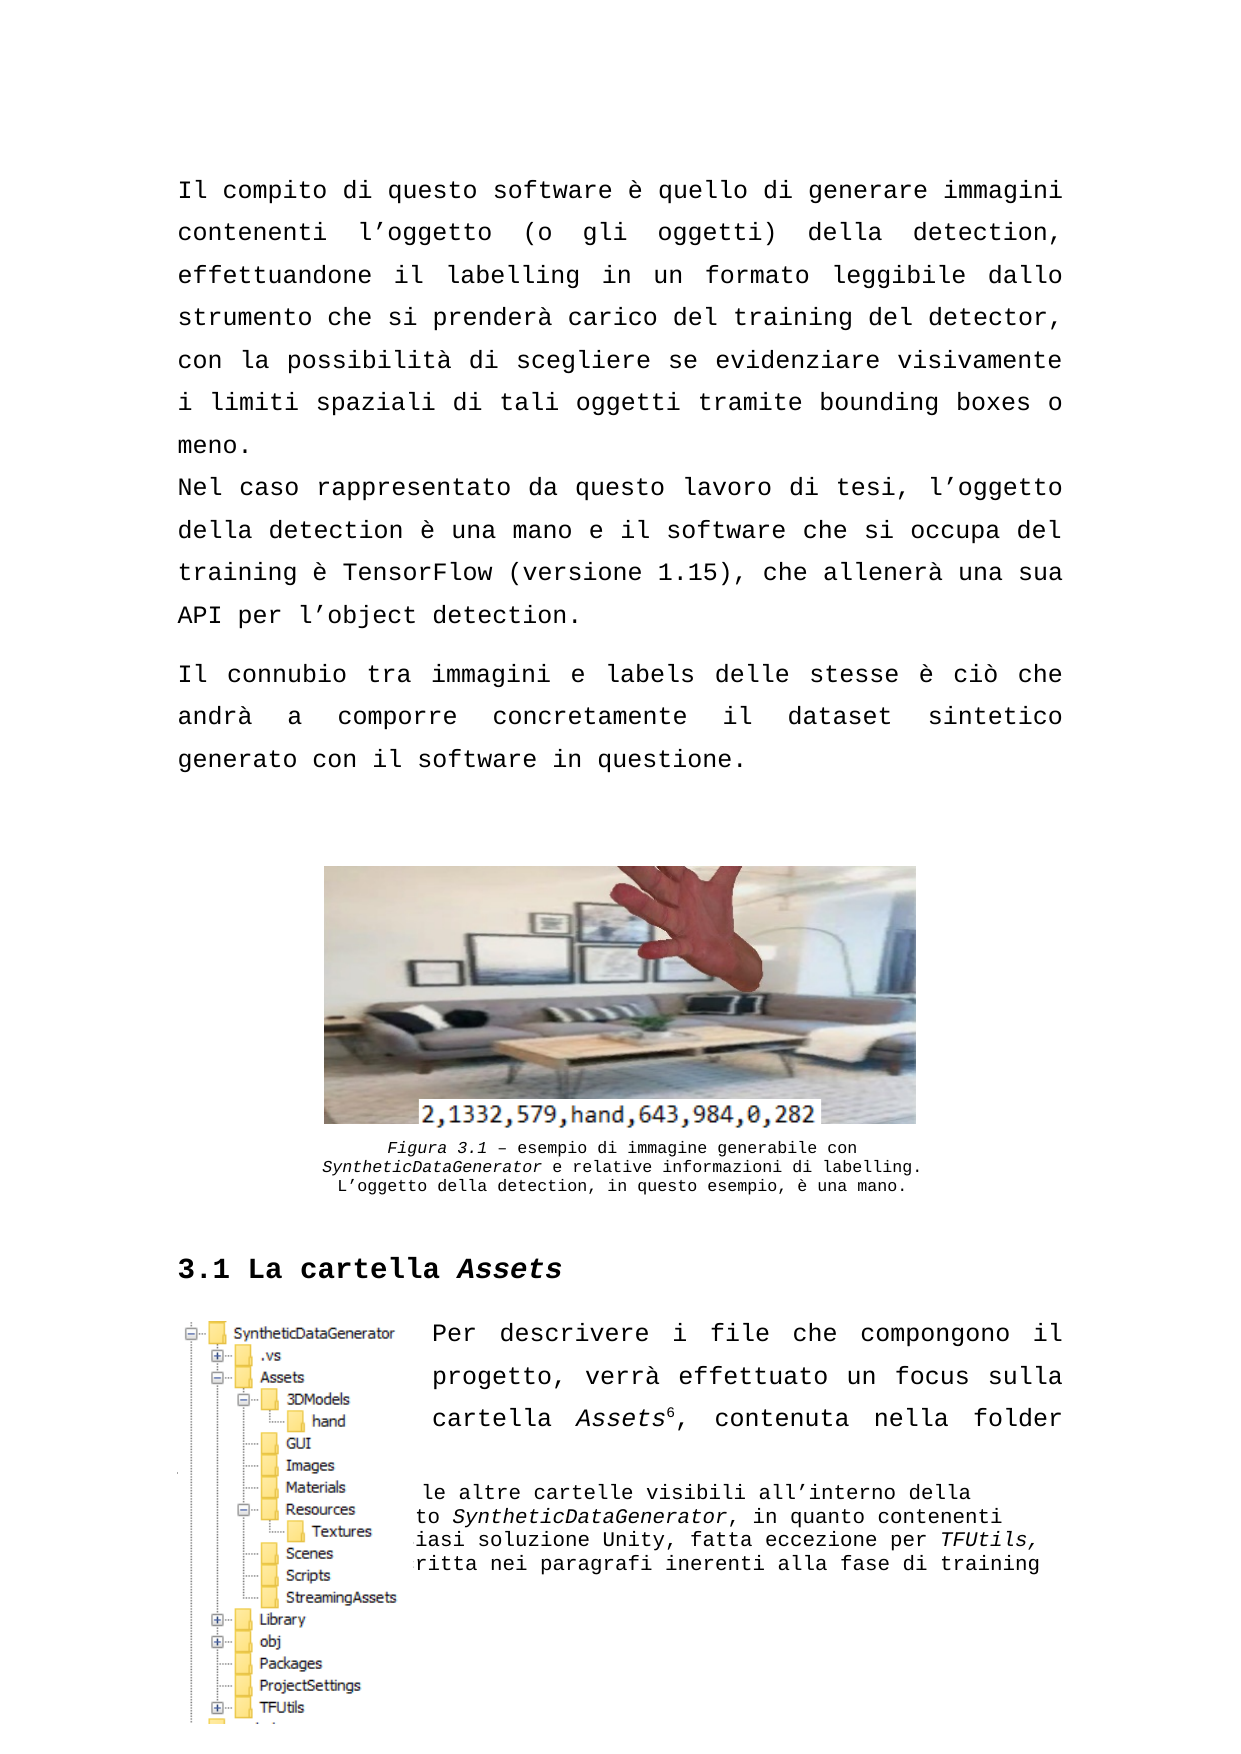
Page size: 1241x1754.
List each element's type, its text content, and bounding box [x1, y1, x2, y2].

text Il compito di questo software è quello di generare immagini contenenti l’oggetto (o gli oggetti) della detection, effettuandone il labelling in un formato leggibile dallo strumento che si prenderà carico del training del detector, con la possibilità di scegliere se evidenziare visivamente i limiti spaziali di tali oggetti tramite bounding boxes o meno. Nel caso rappresentato da questo lavoro di tesi, l’oggetto della detection è una mano e il software che si occupa del training è TensorFlow (versione 1.15), che allenerà una sua API per l’object detection. [177, 177, 1063, 631]
text Il connubio tra immagini e labels delle stesse è ciò che andrà a comporre concretamente il dataset sintetico generato con il software in questione. [177, 661, 1063, 775]
picture [177, 1321, 414, 1724]
picture [322, 866, 915, 1133]
text 3.1 La cartella Assets [177, 1254, 1063, 1288]
